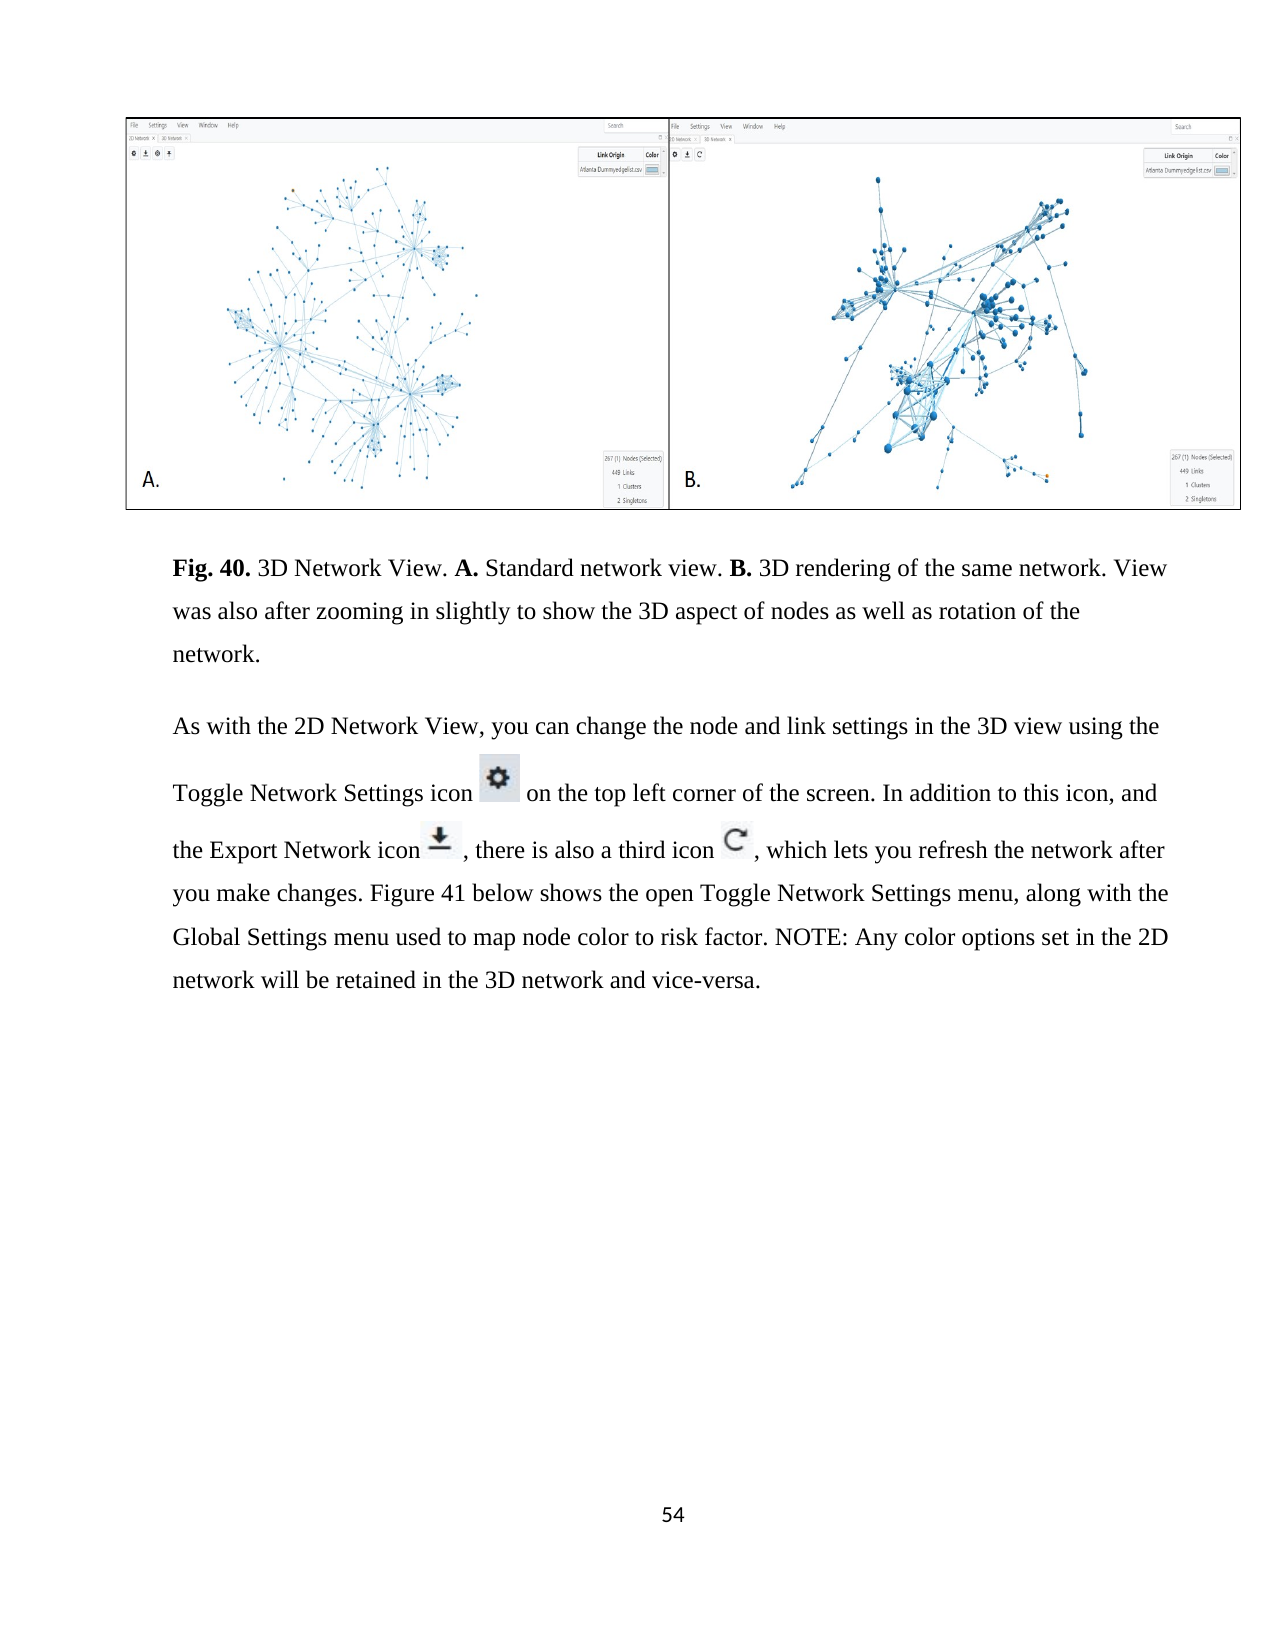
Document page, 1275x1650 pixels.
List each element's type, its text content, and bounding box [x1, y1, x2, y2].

text As with the 2D Network View, you can change the node and link settings in the 3D view using the Toggle Network Settings icon on the top left corner of the screen. In addition to this icon, and the Export Network icon, there is also a third icon , which lets you refresh the network after you make changes. Figure 41 below shows the open Toggle Network Settings menu, along with the Global Settings menu used to map node color to risk factor. NOTE: Any color options set in the 2D network will be retained in the 3D network and vice-versa. [172, 711, 1173, 993]
picture [420, 821, 463, 859]
picture [479, 754, 520, 802]
picture [125, 117, 1241, 510]
picture [720, 821, 754, 859]
text Fig. 40. 3D Network View. A. Standard network view. B. 3D rendering of the same network. View was also after zooming in slightly to show the 3D aspect of nodes as well as rotation of the network. [172, 553, 1173, 668]
